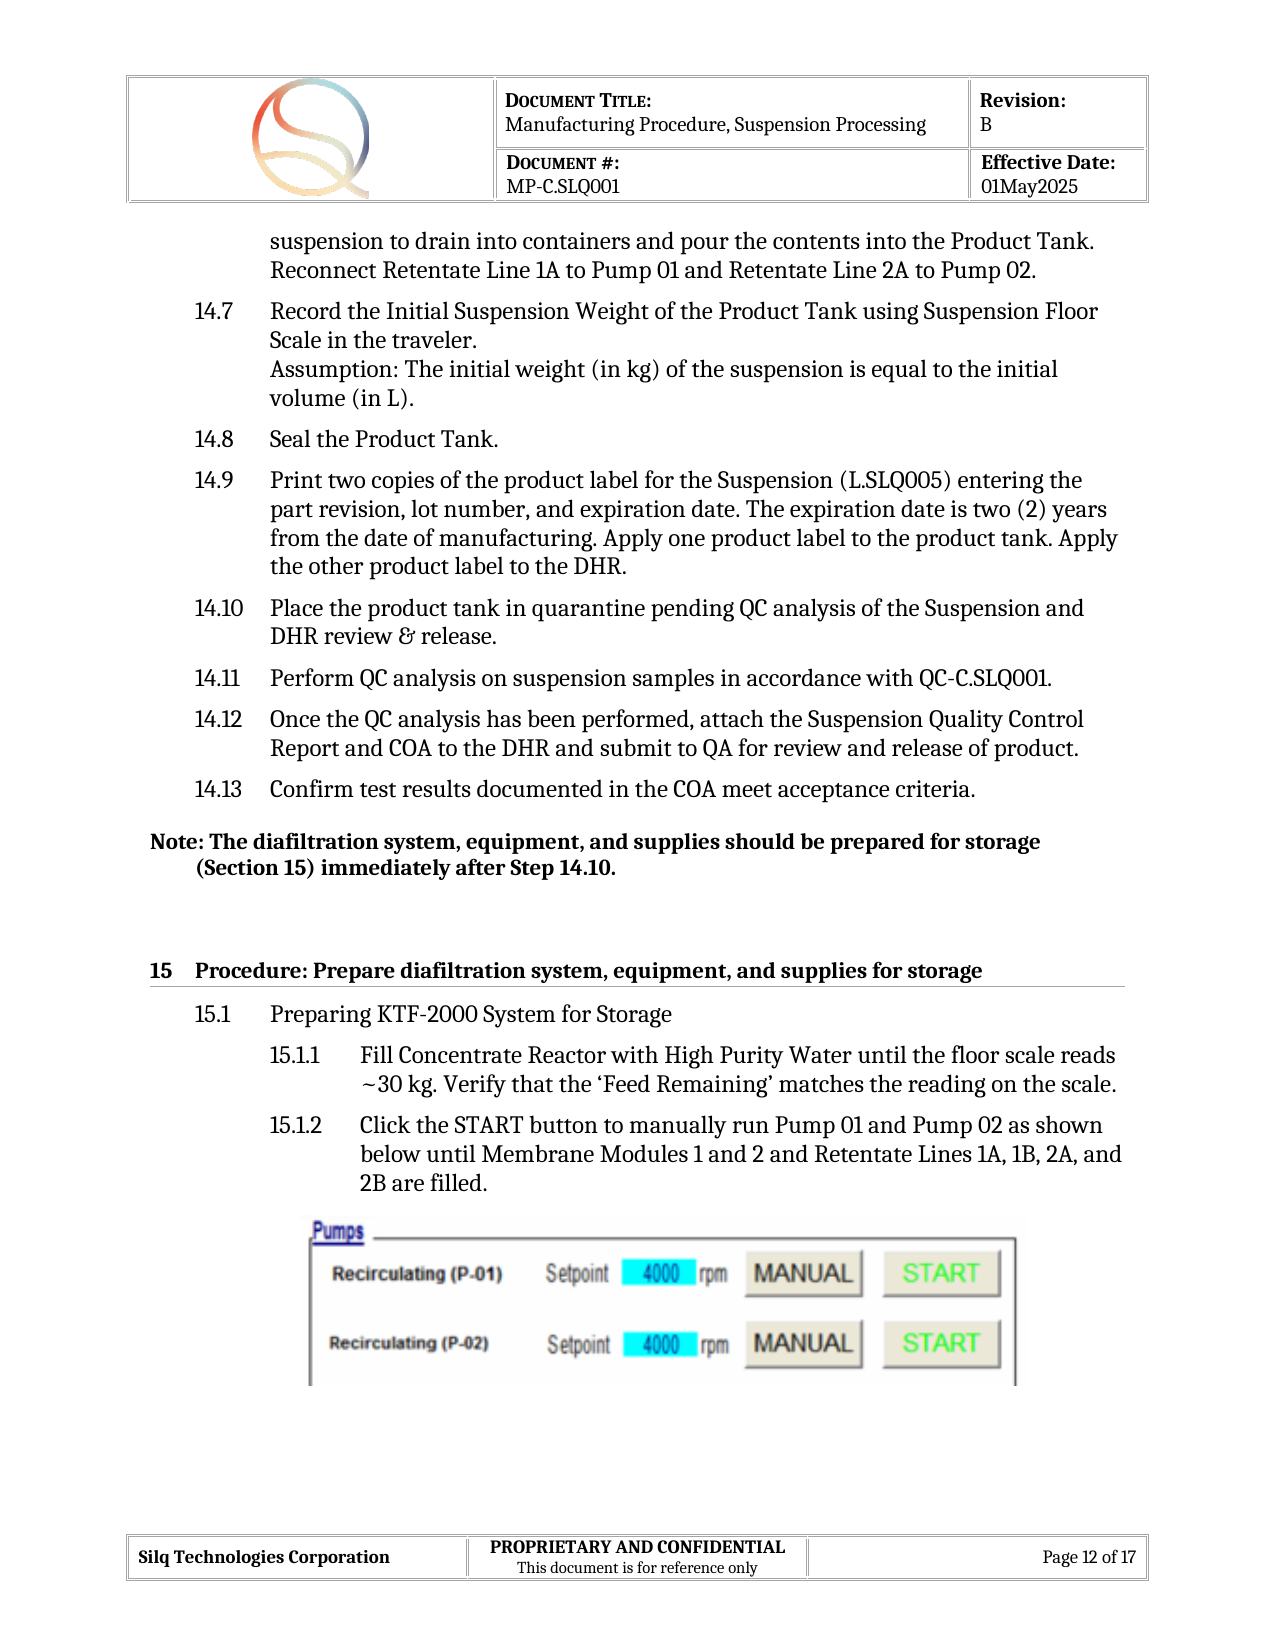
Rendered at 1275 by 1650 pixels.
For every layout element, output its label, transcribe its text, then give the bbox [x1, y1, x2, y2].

subtitle Note: The diafiltration system, equipment, and supplies should be prepared for storage (Section 15) immediately after Step 14.10. [150, 828, 1125, 881]
subtitle Fill Concentrate Reactor with High Purity Water until the floor scale reads ~30 kg. Verify that the ‘Feed Remaining’ matches the reading on the scale. [270, 1041, 1125, 1099]
subtitle Print two copies of the product label for the Suspension (L.SLQ005) entering the part revision, lot number, and expiration date. The expiration date is two (2) years from the date of manufacturing. Apply one product label to the product tank. Apply the other product label to the DHR. [195, 466, 1125, 581]
subtitle Perform QC analysis on suspension samples in accordance with QC-C.SLQ001. [195, 663, 1125, 692]
picture [252, 78, 369, 199]
subtitle Procedure: Prepare diafiltration system, equipment, and supplies for storage [150, 957, 1125, 986]
subtitle Preparing KTF-2000 System for Storage [195, 1000, 1125, 1029]
subtitle Seal the Product Tank. [195, 425, 1125, 453]
subtitle Record the Initial Suspension Weight of the Product Tank using Suspension Floor Scale in the traveler. Assumption: The initial weight (in kg) of the suspension is equal to the initial volume (in L). [195, 297, 1125, 412]
subtitle Place the product tank in quarantine pending QC analysis of the Suspension and DHR review & release. [195, 593, 1125, 651]
picture [296, 1215, 1028, 1386]
subtitle Confirm test results documented in the COA meet acceptance criteria. [195, 775, 1125, 803]
subtitle Once the QC analysis has been performed, attach the Suspension Quality Control Report and COA to the DHR and submit to QA for review and release of product. [195, 705, 1125, 762]
subtitle Click the START button to manually run Pump 01 and Pump 02 as shown below until Membrane Modules 1 and 2 and Retentate Lines 1A, 1B, 2A, and 2B are filled. [270, 1111, 1125, 1197]
